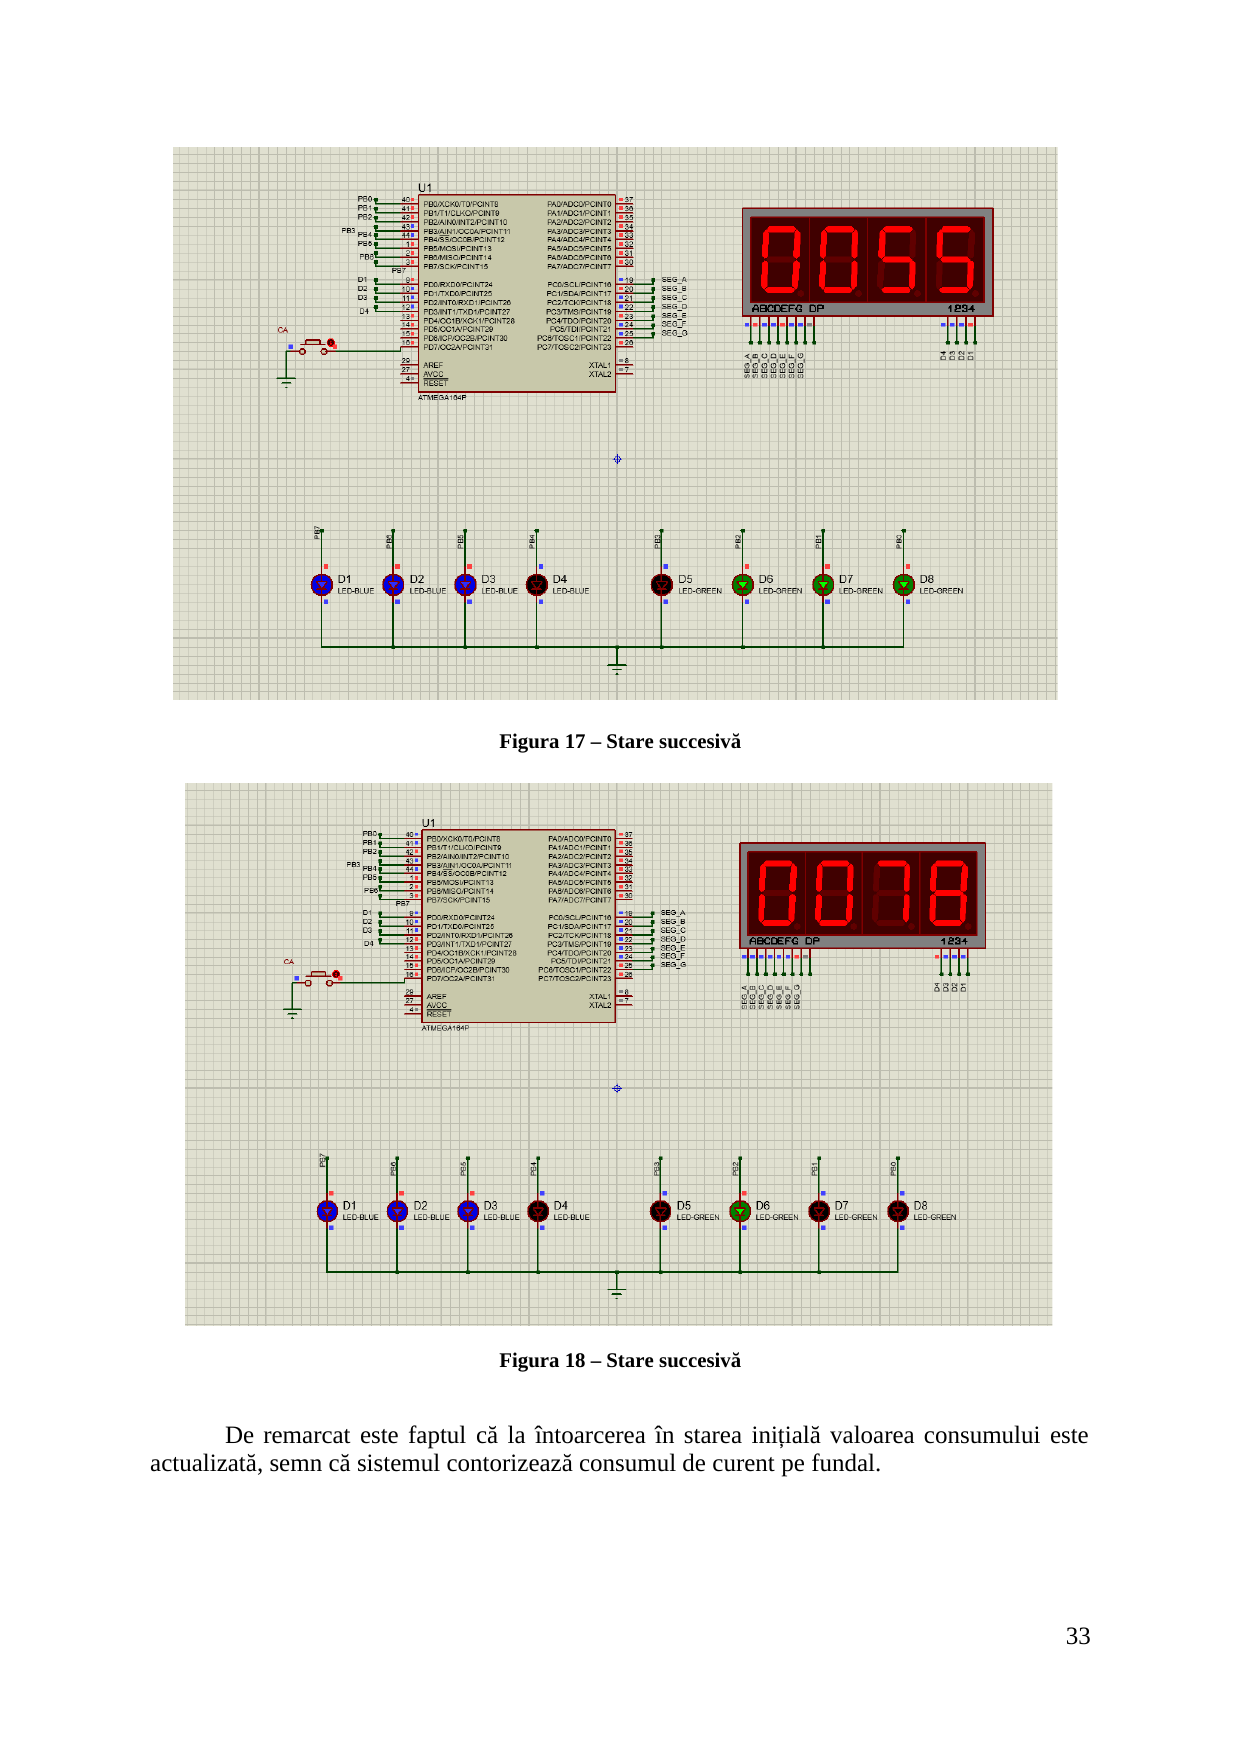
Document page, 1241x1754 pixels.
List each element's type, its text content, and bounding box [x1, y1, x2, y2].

picture [185, 783, 1053, 1326]
picture [173, 147, 1058, 700]
text Figura 18 – Stare succesivă [173, 1348, 1067, 1372]
text De remarcat este faptul că la întoarcerea în starea inițială valoarea consumului este actualizată, semn că sistemul contorizează consumul de curent pe fundal. [150, 1420, 1182, 1477]
text Figura 17 – Stare succesivă [173, 729, 1067, 753]
